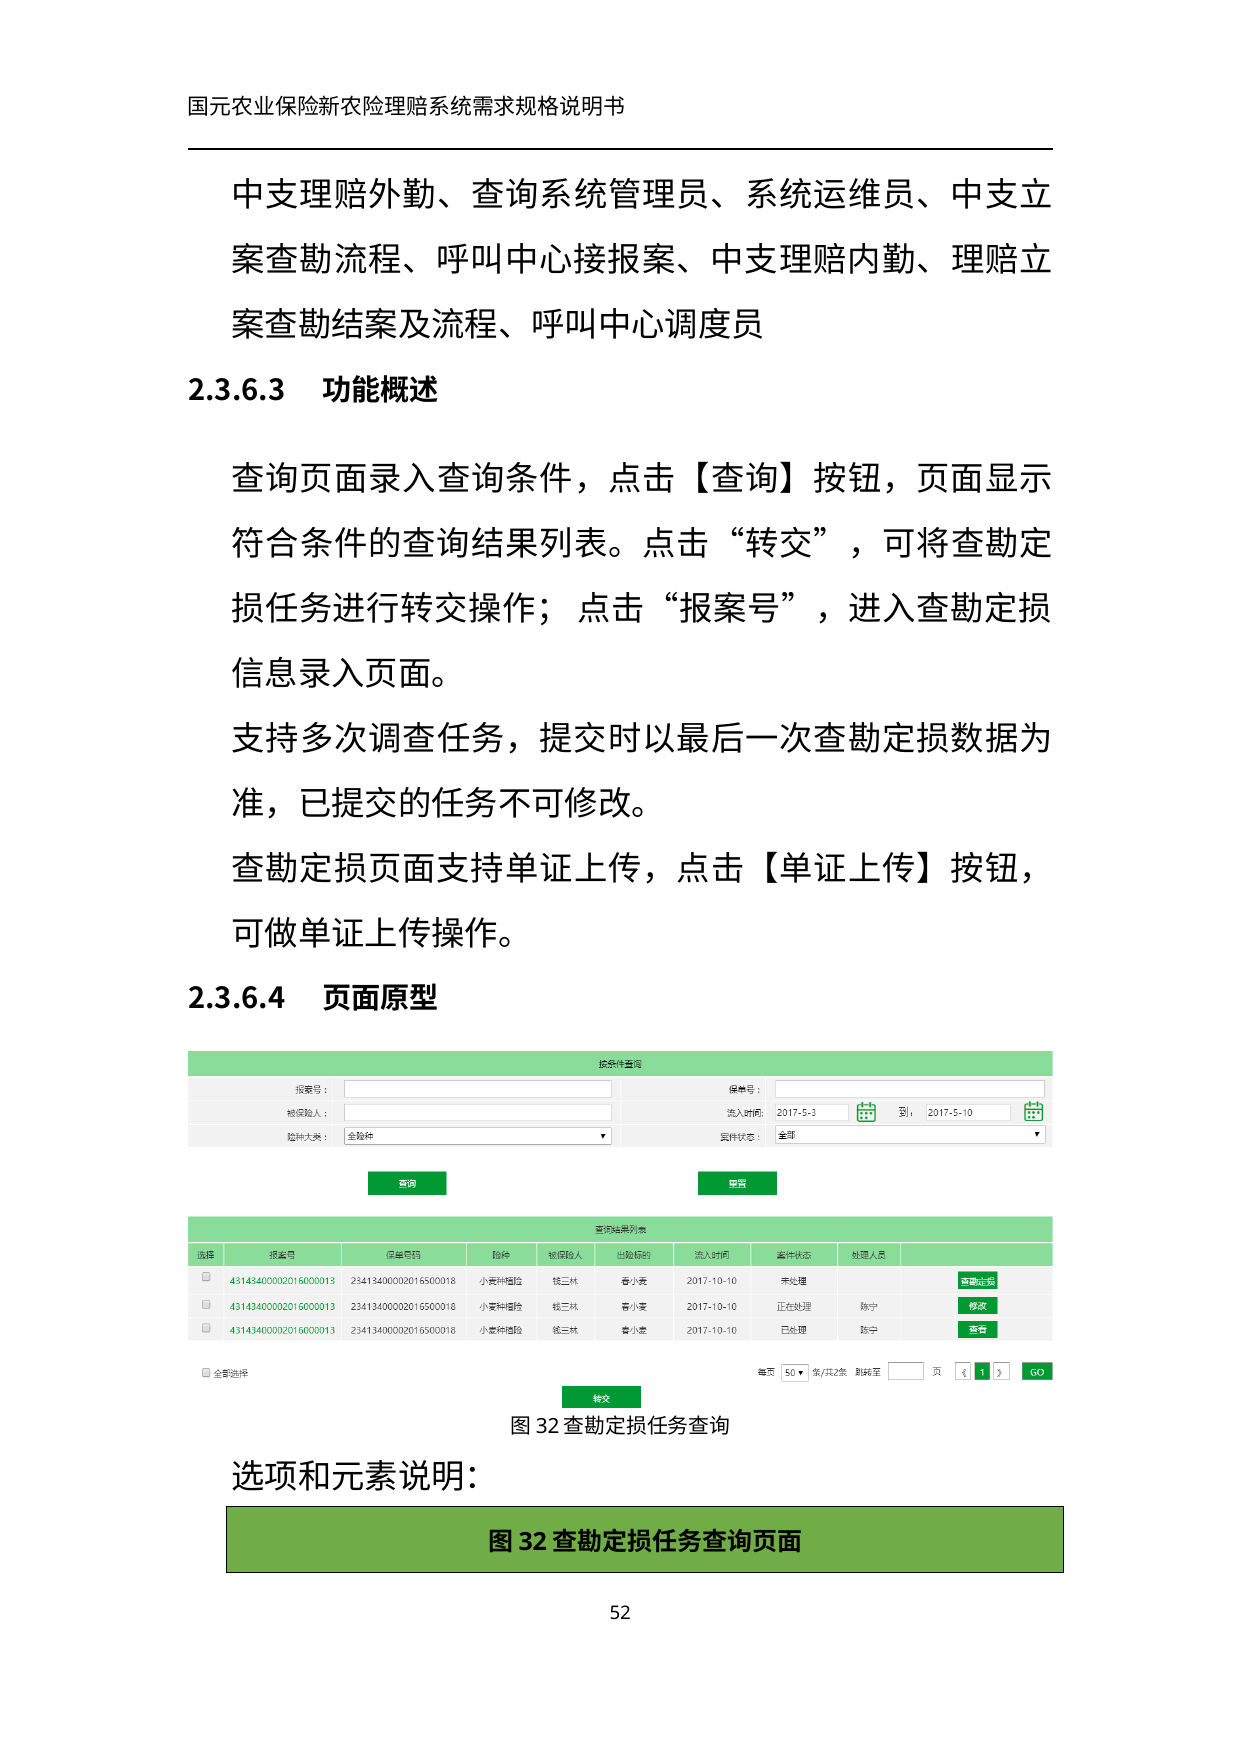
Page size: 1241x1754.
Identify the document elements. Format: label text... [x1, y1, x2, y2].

subtitle 页面原型 [188, 963, 1053, 1028]
text 选项和元素说明： [231, 1441, 1053, 1506]
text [231, 160, 1053, 355]
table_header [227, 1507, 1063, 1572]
text 支持多次调查任务，提交时以最后一次查勘定损数据为准，已提交的任务不可修改。 [231, 703, 1053, 833]
subtitle 功能概述 [188, 355, 1053, 420]
text 查勘定损页面支持单证上传，点击【单证上传】按钮，可做单证上传操作。 [231, 833, 1053, 963]
picture [187, 1051, 1053, 1408]
text 查询页面录入查询条件，点击【查询】按钮，页面显示符合条件的查询结果列表。点击“转交”，可将查勘定损任务进行转交操作； 点击“报案号”，进入查勘定损信息录入页面。 [231, 443, 1053, 703]
text 图 32查勘定损任务查询 [187, 1409, 1053, 1441]
